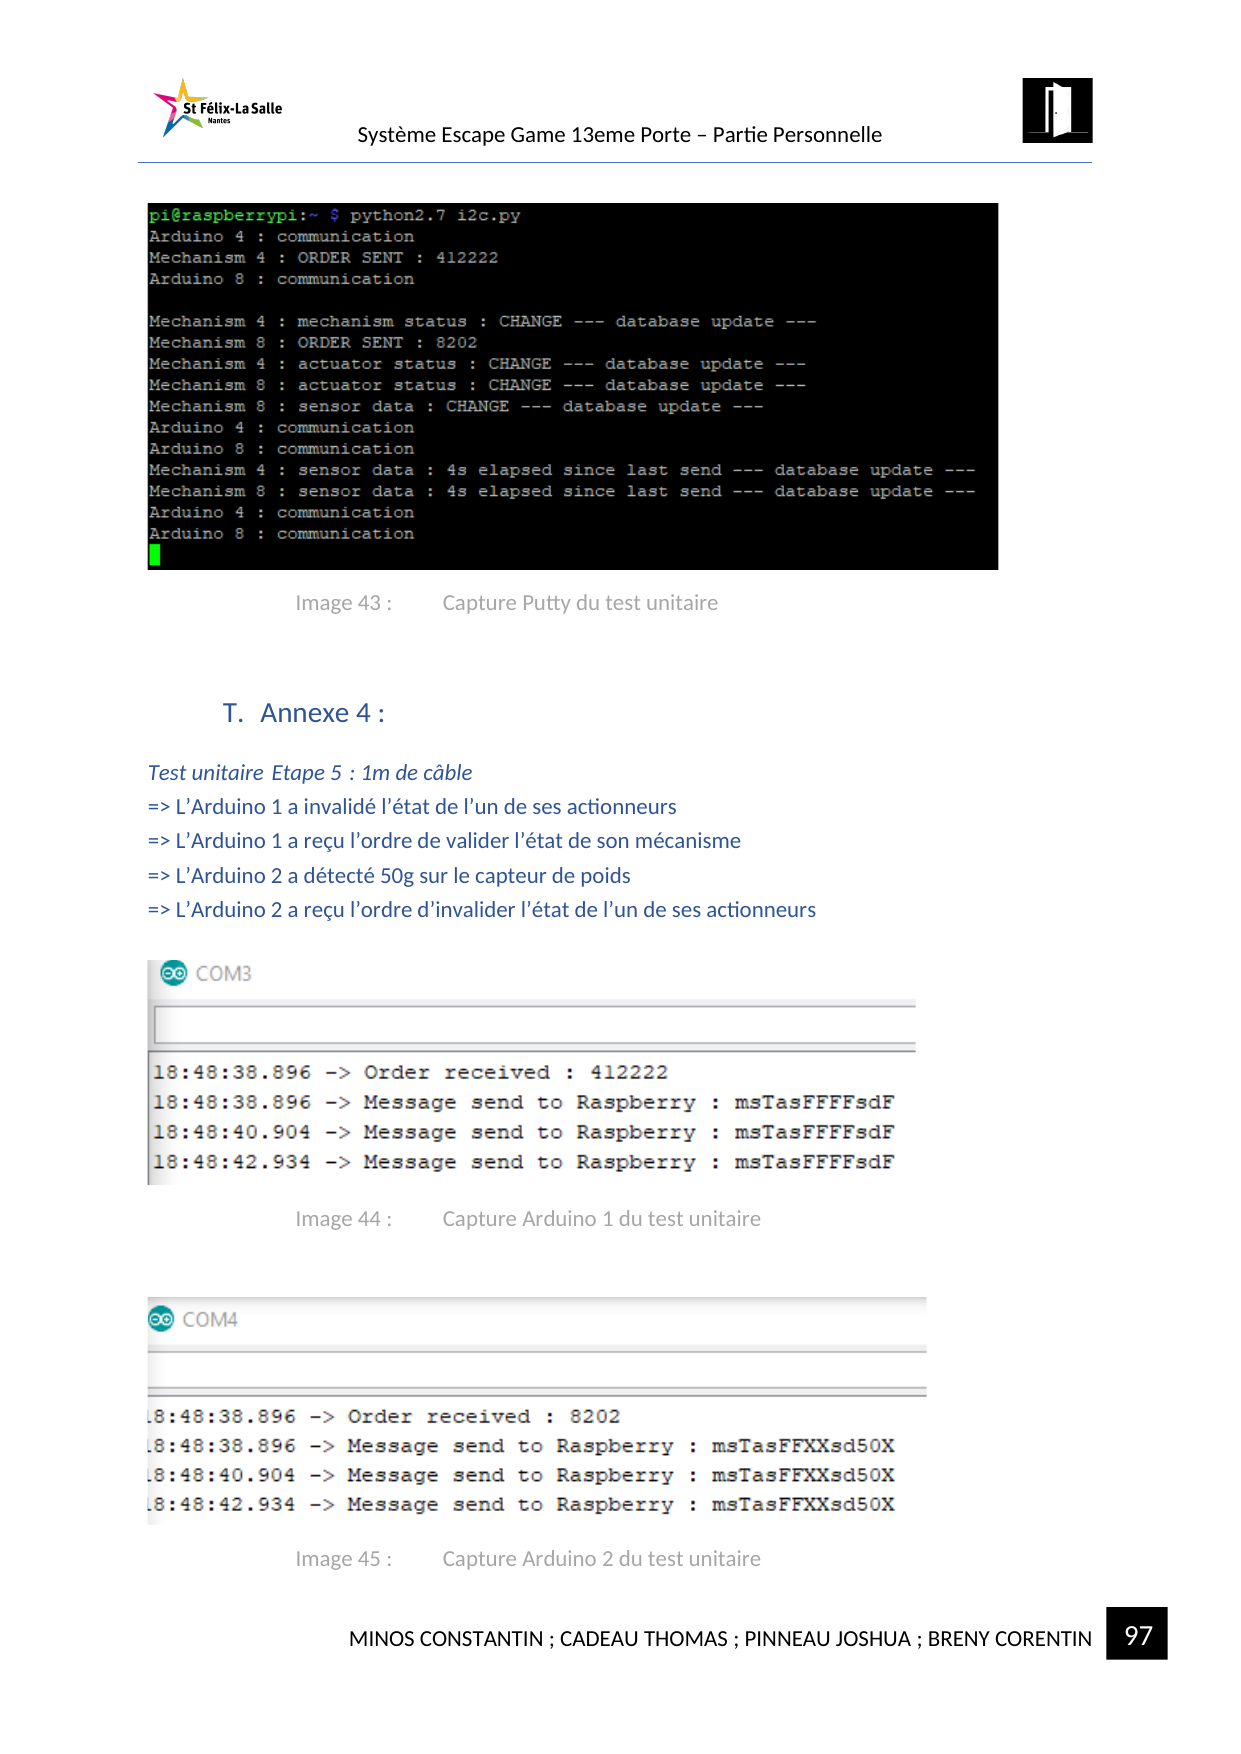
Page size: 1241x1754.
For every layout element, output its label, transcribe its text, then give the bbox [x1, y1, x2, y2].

picture [147, 203, 999, 570]
text Image 44 : Capture Arduino 1 du test unitaire [295, 1204, 1092, 1232]
subtitle Annexe 4 : [223, 694, 1092, 730]
picture [147, 1297, 927, 1525]
picture [147, 73, 290, 142]
subtitle => L’Arduino 2 a reçu l’ordre d’invalider l’état de l’un de ses actionneurs [148, 895, 1092, 923]
picture [147, 960, 916, 1185]
subtitle Test unitaire Etape 5 : 1m de câble [148, 758, 1092, 786]
picture [1022, 78, 1093, 143]
text Image 43 : Capture Putty du test unitaire [295, 588, 1092, 616]
subtitle => L’Arduino 2 a détecté 50g sur le capteur de poids [148, 861, 1092, 889]
subtitle => L’Arduino 1 a invalidé l’état de l’un de ses actionneurs [148, 792, 1092, 820]
text Image 45 : Capture Arduino 2 du test unitaire [295, 1544, 1092, 1572]
subtitle => L’Arduino 1 a reçu l’ordre de valider l’état de son mécanisme [148, 827, 1092, 855]
